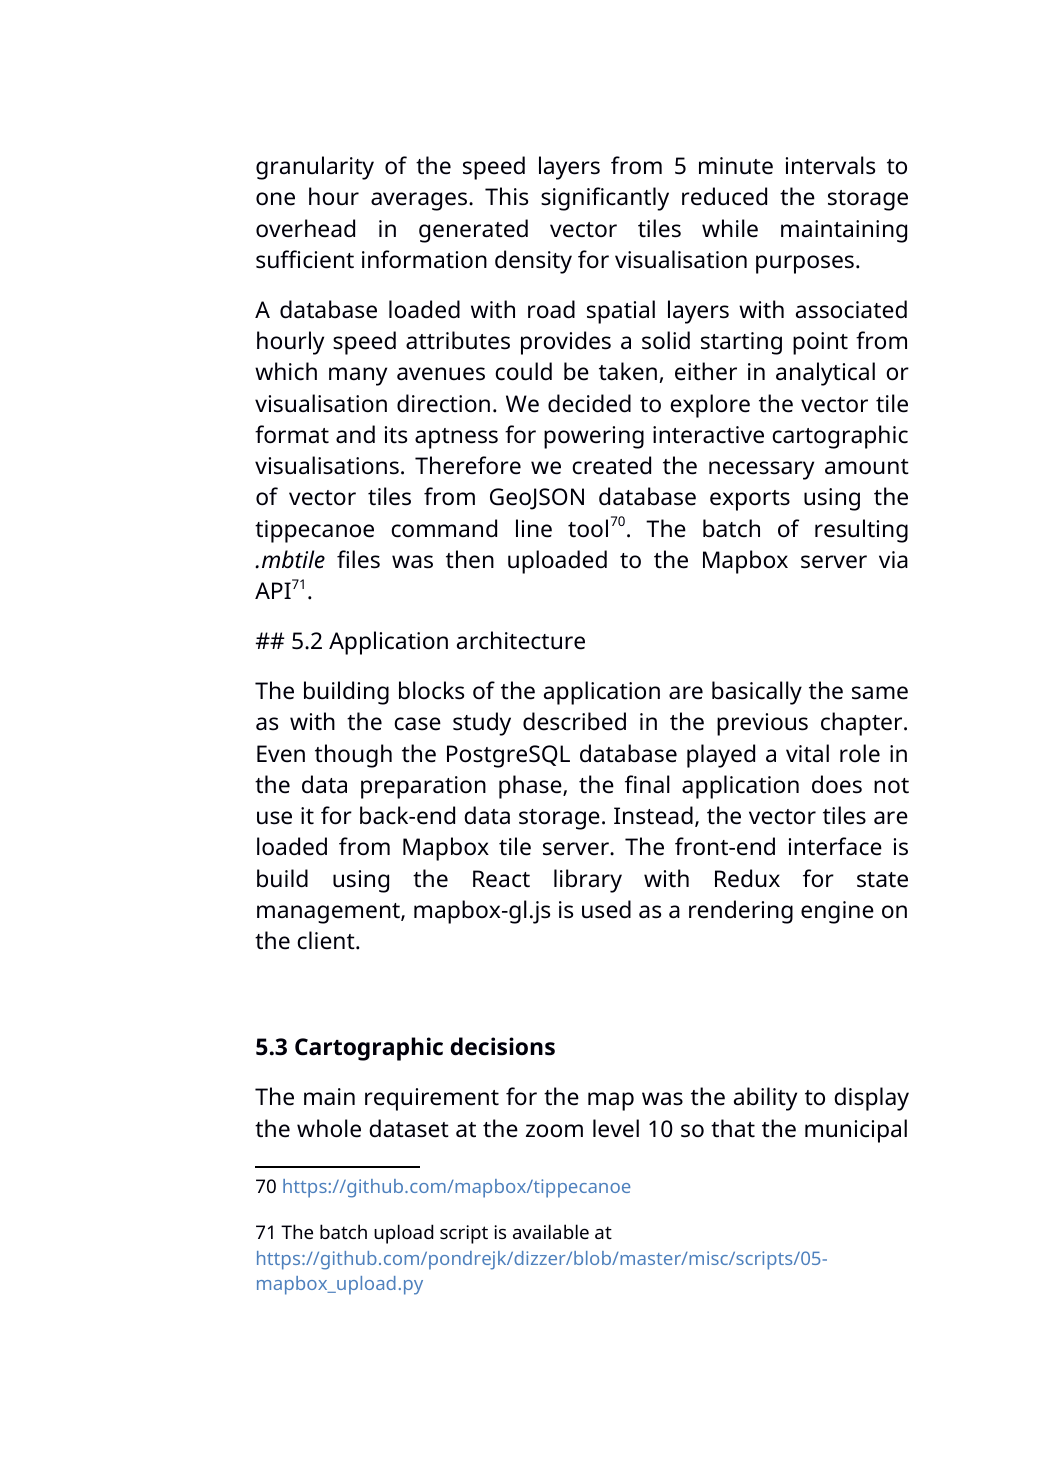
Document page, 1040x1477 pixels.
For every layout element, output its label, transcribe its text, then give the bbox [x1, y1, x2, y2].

text ## 5.2 Application architecture [255, 625, 910, 656]
text A database loaded with road spatial layers with associated hourly speed attributes provides a solid starting point from which many avenues could be taken, either in analytical or visualisation direction. We decided to explore the vector tile format and its aptness for powering interactive cartographic visualisations. Therefore we created the necessary amount of vector tiles from GeoJSON database exports using the tippecanoe command line tool. The batch of resulting .mbtile files was then uploaded to the Mapbox server via API. [255, 294, 910, 606]
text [255, 1081, 910, 1144]
subtitle 5.3 Cartographic decisions [255, 1031, 910, 1062]
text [255, 150, 910, 275]
text The building blocks of the application are basically the same as with the case study described in the previous chapter. Even though the PostgreSQL database played a vital role in the data preparation phase, the final application does not use it for back-end data storage. Instead, the vector tiles are loaded from Mapbox tile server. The front-end interface is build using the React library with Redux for state management, mapbox-gl.js is used as a rendering engine on the client. [255, 675, 910, 956]
